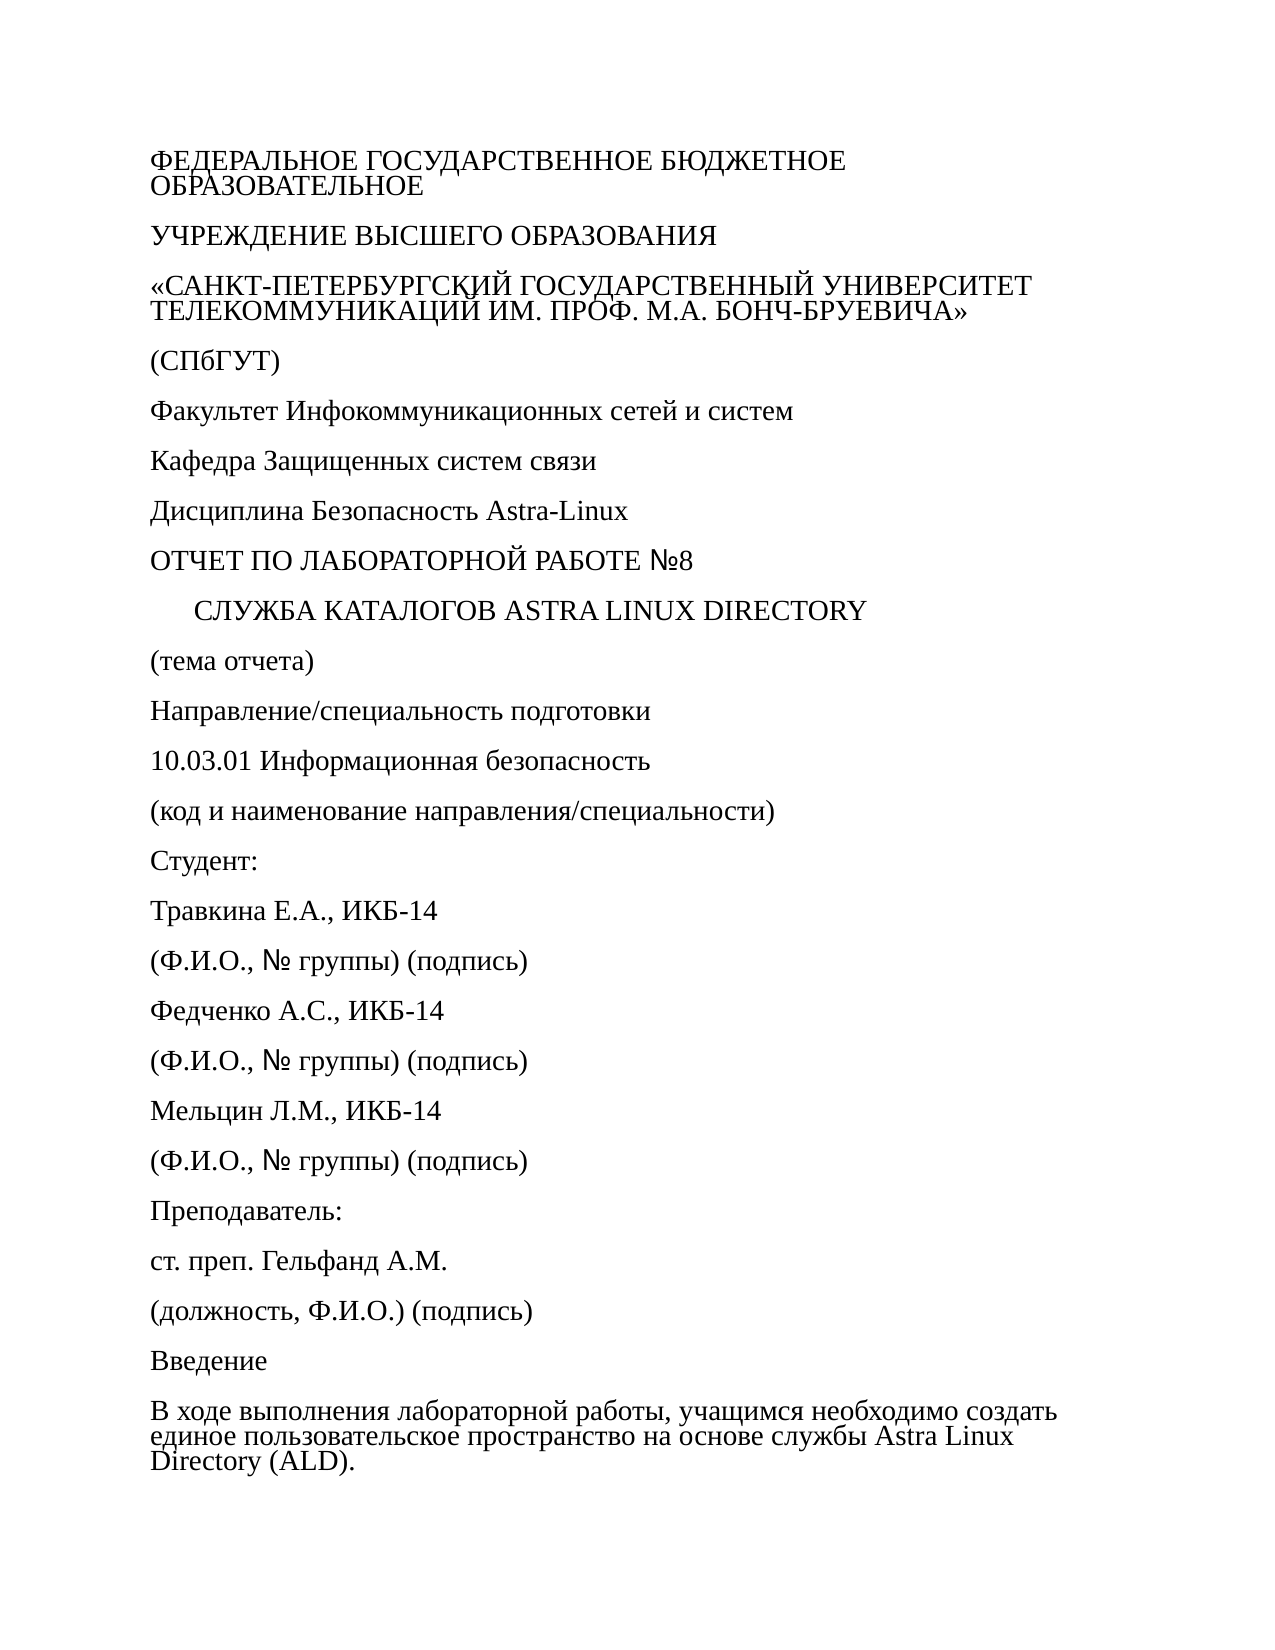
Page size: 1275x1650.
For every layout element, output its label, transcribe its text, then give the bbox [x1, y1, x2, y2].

text (тема отчета) [154, 650, 1125, 675]
text (Ф.И.О., № группы) (подпись) [154, 1150, 414, 1175]
text Дисциплина Безопасность Astra-Linux [150, 500, 1125, 525]
text ФЕДЕРАЛЬНОЕ ГОСУДАРСТВЕННОЕ БЮДЖЕТНОЕ ОБРАЗОВАТЕЛЬНОЕ [150, 150, 1125, 200]
text Кафедра Защищенных систем связи [193, 450, 1125, 475]
text (должность, Ф.И.О.) (подпись) [154, 1300, 418, 1325]
text (Ф.И.О., № группы) (подпись) [411, 1050, 1125, 1075]
text Мельцин Л.М., ИКБ-14 [150, 1100, 1125, 1125]
text Травкина Е.А., ИКБ-14 [150, 900, 1125, 925]
text УЧРЕЖДЕНИЕ ВЫСШЕГО ОБРАЗОВАНИЯ [150, 225, 1125, 250]
text (Ф.И.О., № группы) (подпись) [411, 1150, 1125, 1175]
text Факультет Инфокоммуникационных сетей и систем [150, 400, 330, 425]
text Направление/специальность подготовки [150, 700, 1125, 725]
text ст. преп. Гельфанд А.М. [150, 1250, 324, 1275]
text (Ф.И.О., № группы) (подпись) [154, 1050, 414, 1075]
text (код и наименование направления/специальности) [154, 800, 1125, 825]
text СЛУЖБА КАТАЛОГОВ ASTRA LINUX DIRECTORY [150, 600, 1125, 625]
text 10.03.01 Информационная безопасность [307, 750, 1125, 775]
text Студент: [150, 850, 1125, 875]
text (СПбГУТ) [154, 350, 1125, 375]
text В ходе выполнения лабораторной работы, учащимся необходимо создать единое пользовательское пространство на основе службы Astra Linux Directory (ALD). [150, 1400, 1125, 1475]
text (должность, Ф.И.О.) (подпись) [415, 1300, 1125, 1325]
text Федченко А.С., ИКБ-14 [150, 1000, 1125, 1025]
text Преподаватель: [150, 1200, 1125, 1225]
text Введение [150, 1350, 1125, 1375]
text Факультет Инфокоммуникационных сетей и систем [333, 400, 1125, 425]
text ОТЧЕТ ПО ЛАБОРАТОРНОЙ РАБОТЕ №8 [150, 550, 1125, 575]
text (Ф.И.О., № группы) (подпись) [411, 950, 1125, 975]
text 10.03.01 Информационная безопасность [150, 750, 304, 775]
text ст. преп. Гельфанд А.М. [327, 1250, 1125, 1275]
text (Ф.И.О., № группы) (подпись) [154, 950, 414, 975]
text «САНКТ-ПЕТЕРБУРГСКИЙ ГОСУДАРСТВЕННЫЙ УНИВЕРСИТЕТ ТЕЛЕКОММУНИКАЦИЙ ИМ. ПРОФ. М.А. БОНЧ-БРУЕВИЧА» [150, 275, 1125, 325]
